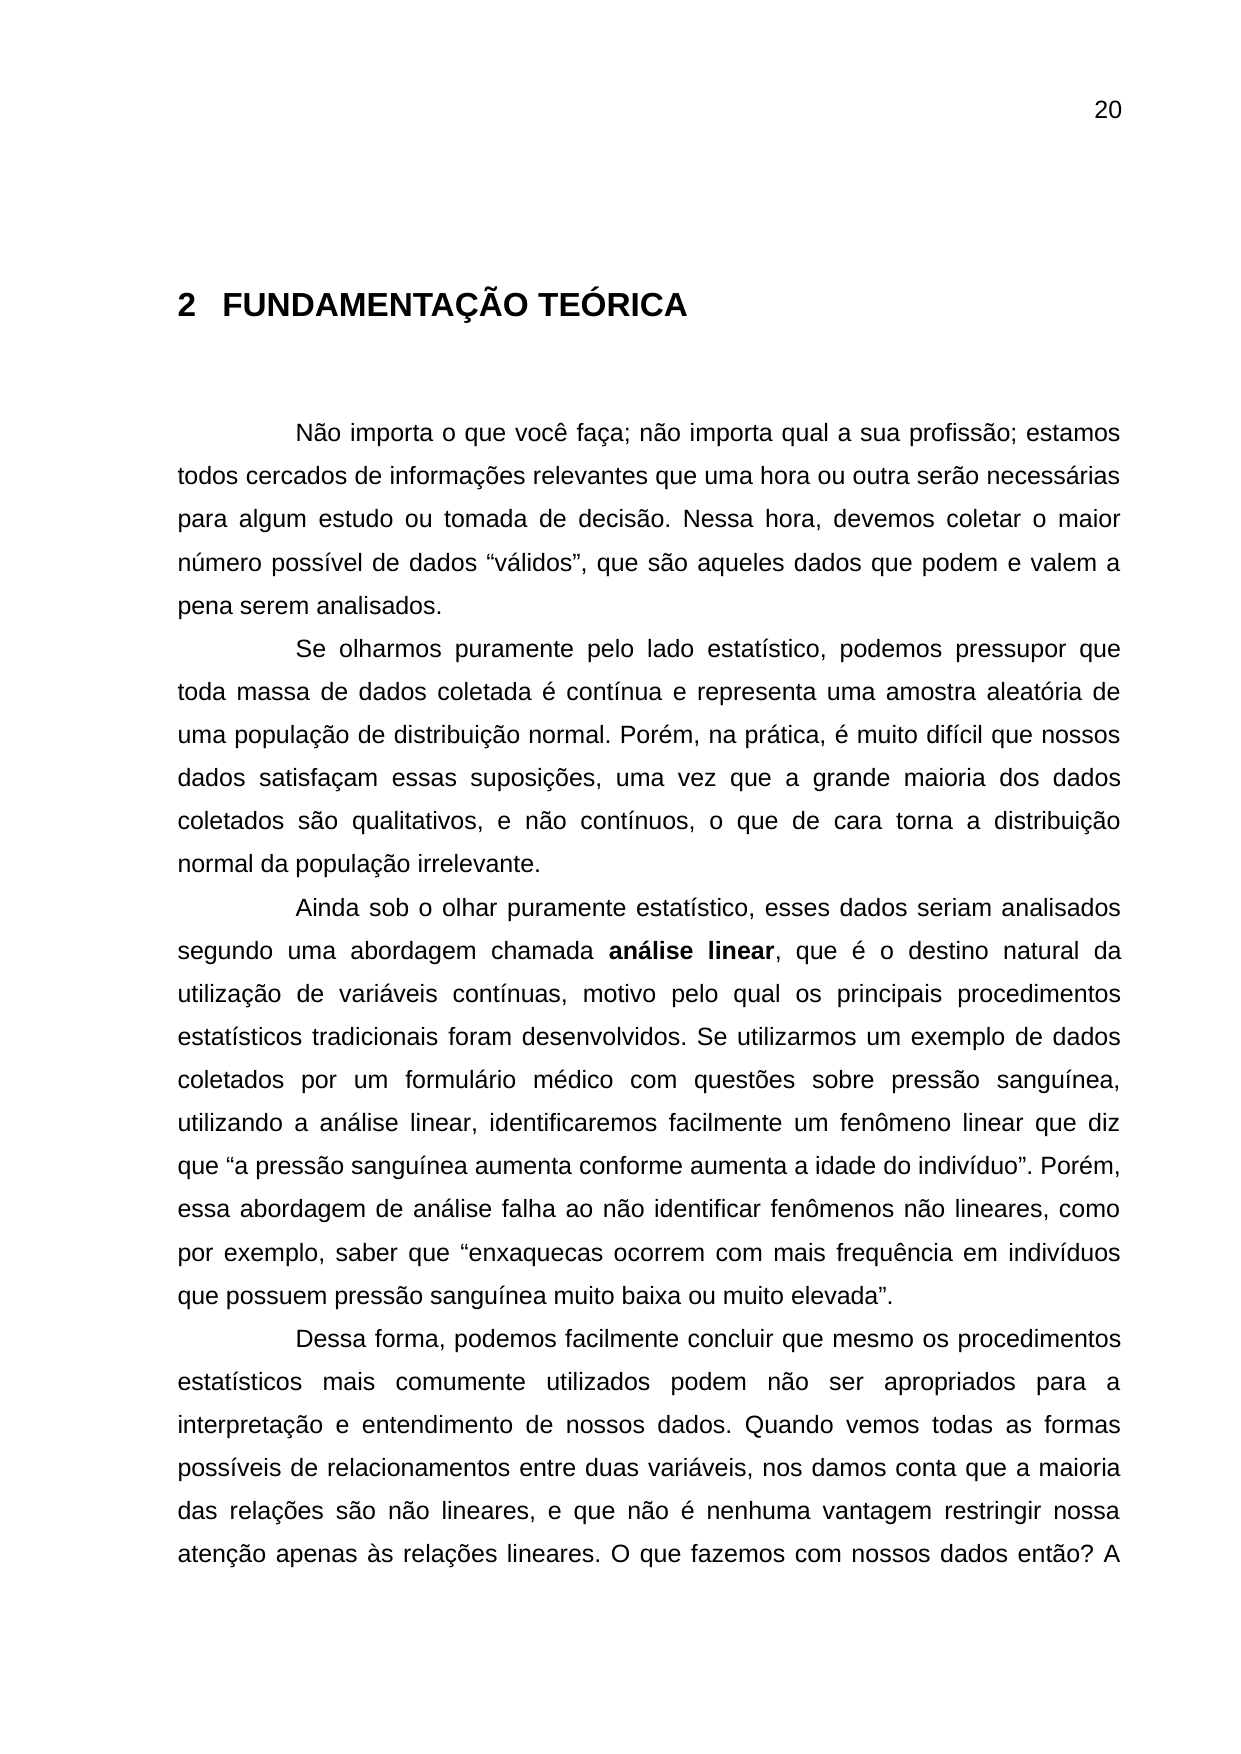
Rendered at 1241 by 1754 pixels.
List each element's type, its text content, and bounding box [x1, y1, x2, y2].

text Ainda sob o olhar puramente estatístico, esses dados seriam analisados segundo uma abordagem chamada análise linear, que é o destino natural da utilização de variáveis contínuas, motivo pelo qual os principais procedimentos estatísticos tradicionais foram desenvolvidos. Se utilizarmos um exemplo de dados coletados por um formulário médico com questões sobre pressão sanguínea, utilizando a análise linear, identificaremos facilmente um fenômeno linear que diz que “a pressão sanguínea aumenta conforme aumenta a idade do indivíduo”. Porém, essa abordagem de análise falha ao não identificar fenômenos não lineares, como por exemplo, saber que “enxaquecas ocorrem com mais frequência em indivíduos que possuem pressão sanguínea muito baixa ou muito elevada”. [177, 892, 1122, 1309]
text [177, 1324, 1122, 1568]
text Não importa o que você faça; não importa qual a sua profissão; estamos todos cercados de informações relevantes que uma hora ou outra serão necessárias para algum estudo ou tomada de decisão. Nessa hora, devemos coletar o maior número possível de dados “válidos”, que são aqueles dados que podem e valem a pena serem analisados. [177, 418, 1122, 619]
subtitle FUNDAMENTAÇÃO TEÓRICA [177, 286, 1122, 324]
text Se olharmos puramente pelo lado estatístico, podemos pressupor que toda massa de dados coletada é contínua e representa uma amostra aleatória de uma população de distribuição normal. Porém, na prática, é muito difícil que nossos dados satisfaçam essas suposições, uma vez que a grande maioria dos dados coletados são qualitativos, e não contínuos, o que de cara torna a distribuição normal da população irrelevante. [177, 634, 1122, 878]
